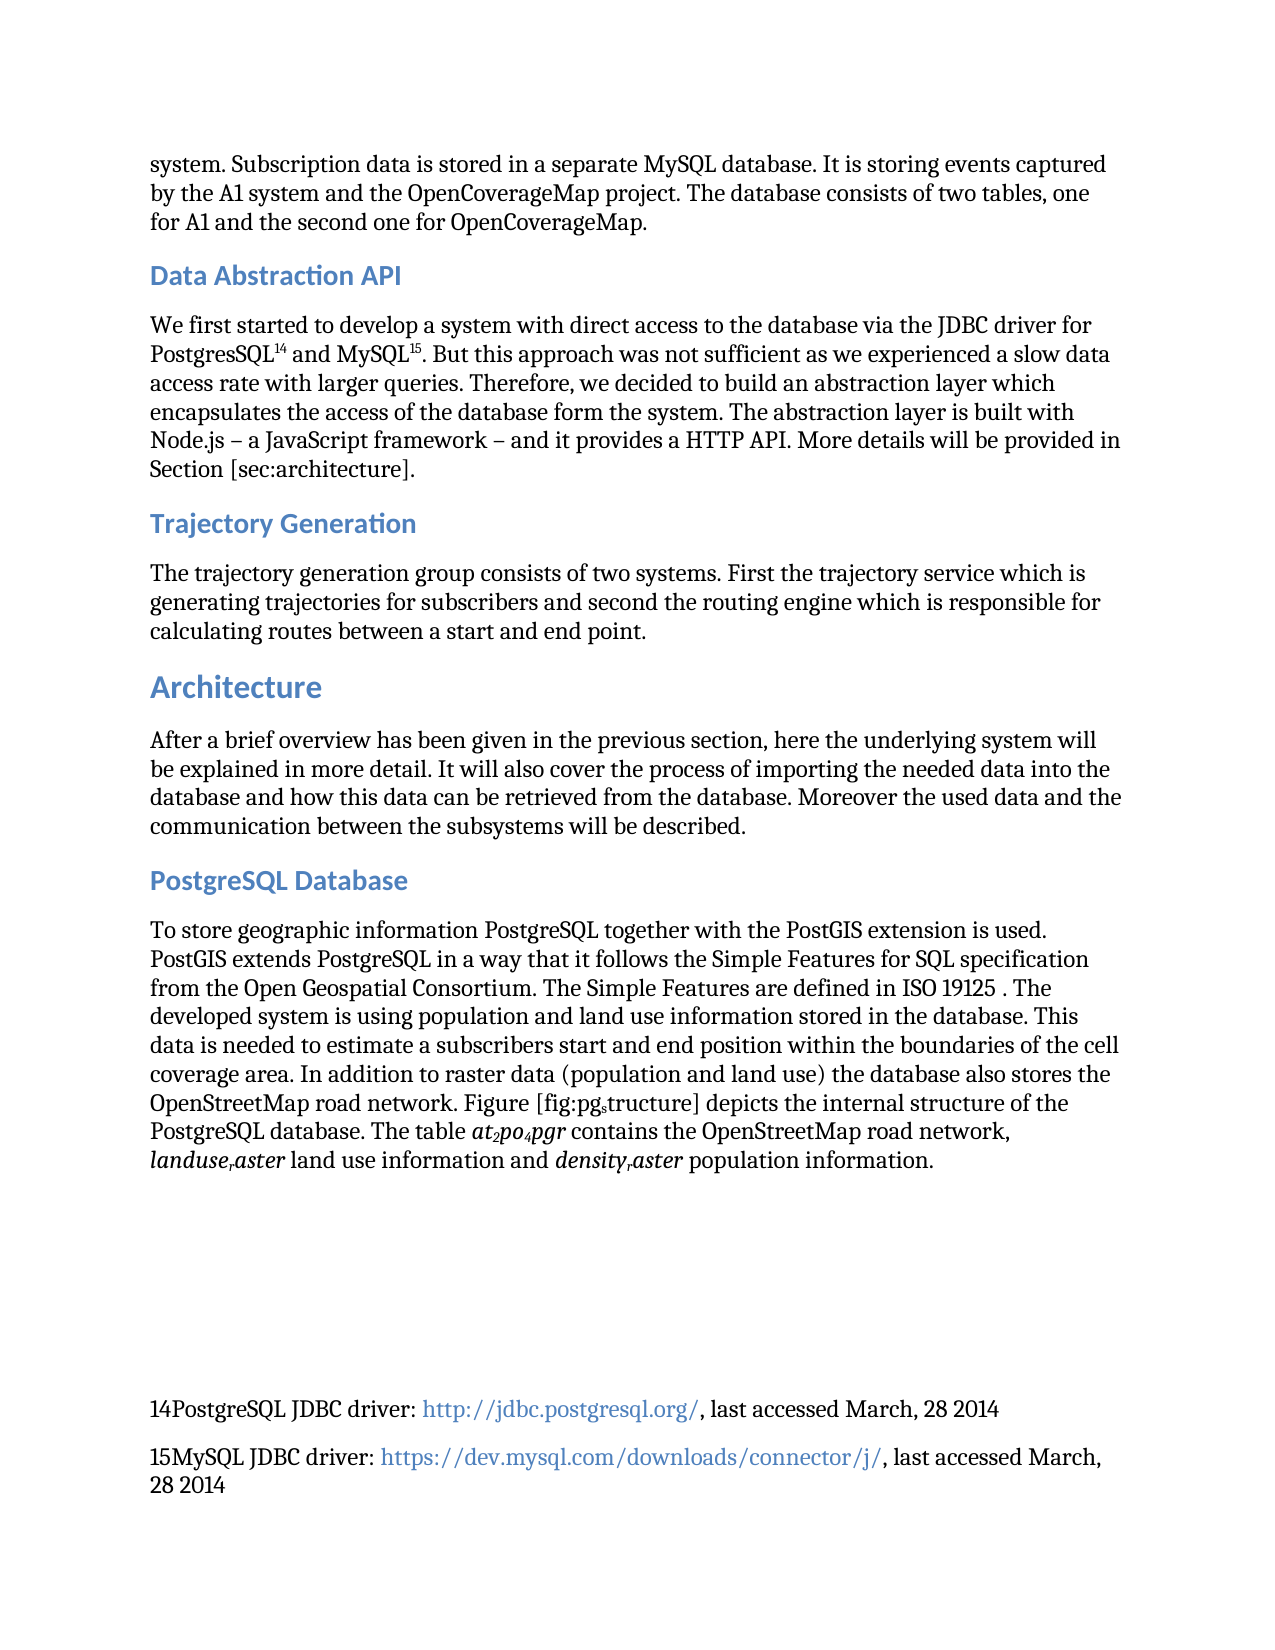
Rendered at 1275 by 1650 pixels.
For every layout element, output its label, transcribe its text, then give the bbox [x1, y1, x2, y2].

text After a brief overview has been given in the previous section, here the underlying system will be explained in more detail. It will also cover the process of importing the needed data into the database and how this data can be retrieved from the database. Moreover the used data and the communication between the subsystems will be described. [150, 726, 1125, 841]
text We first started to develop a system with direct access to the database via the JDBC driver for PostgresSQL and MySQL. But this approach was not sufficient as we experienced a slow data access rate with larger queries. Therefore, we decided to build an abstraction layer which encapsulates the access of the database form the system. The abstraction layer is built with Node.js – a JavaScript framework – and it provides a HTTP API. More details will be provided in Section [sec:architecture]. [150, 311, 1125, 484]
subtitle Trajectory Generation [150, 505, 1125, 540]
subtitle Data Abstraction API [150, 257, 1125, 293]
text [150, 150, 1125, 236]
subtitle PostgreSQL Database [150, 862, 1125, 897]
text To store geographic information PostgreSQL together with the PostGIS extension is used. PostGIS extends PostgreSQL in a way that it follows the Simple Features for SQL specification from the Open Geospatial Consortium. The Simple Features are defined in ISO 19125 . The developed system is using population and land use information stored in the database. This data is needed to estimate a subscribers start and end position within the boundaries of the cell coverage area. In addition to raster data (population and land use) the database also stores the OpenStreetMap road network. Figure [fig:pgstructure] depicts the internal structure of the PostgreSQL database. The table at2po4pgr contains the OpenStreetMap road network, landuseraster land use information and densityraster population information. [150, 916, 1125, 1175]
text The trajectory generation group consists of two systems. First the trajectory service which is generating trajectories for subscribers and second the routing engine which is responsible for calculating routes between a start and end point. [150, 559, 1125, 645]
subtitle Architecture [150, 666, 1125, 707]
